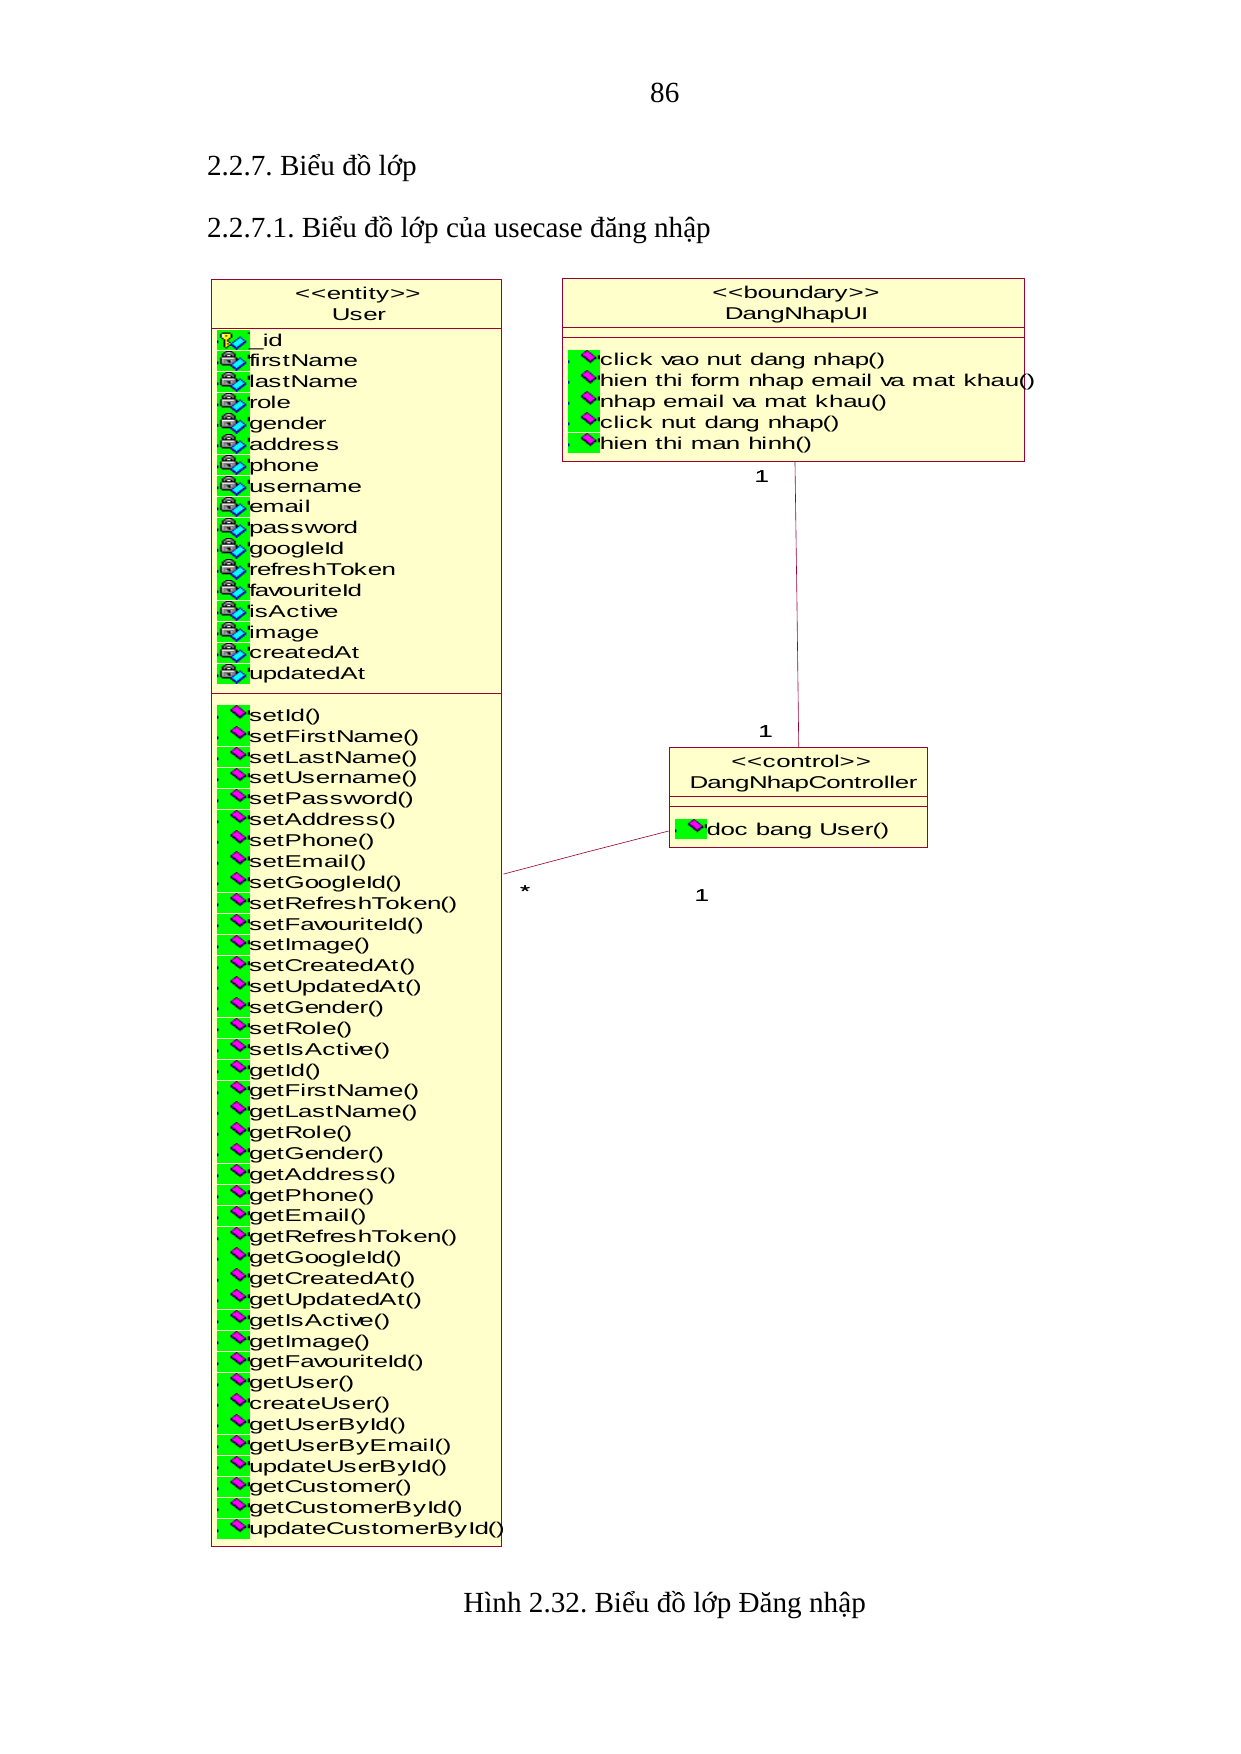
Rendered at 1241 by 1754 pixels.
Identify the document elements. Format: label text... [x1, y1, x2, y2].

subtitle Biểu đồ lớp của usecase đăng nhập [207, 211, 1122, 244]
subtitle Biểu đồ lớp [207, 148, 1122, 181]
